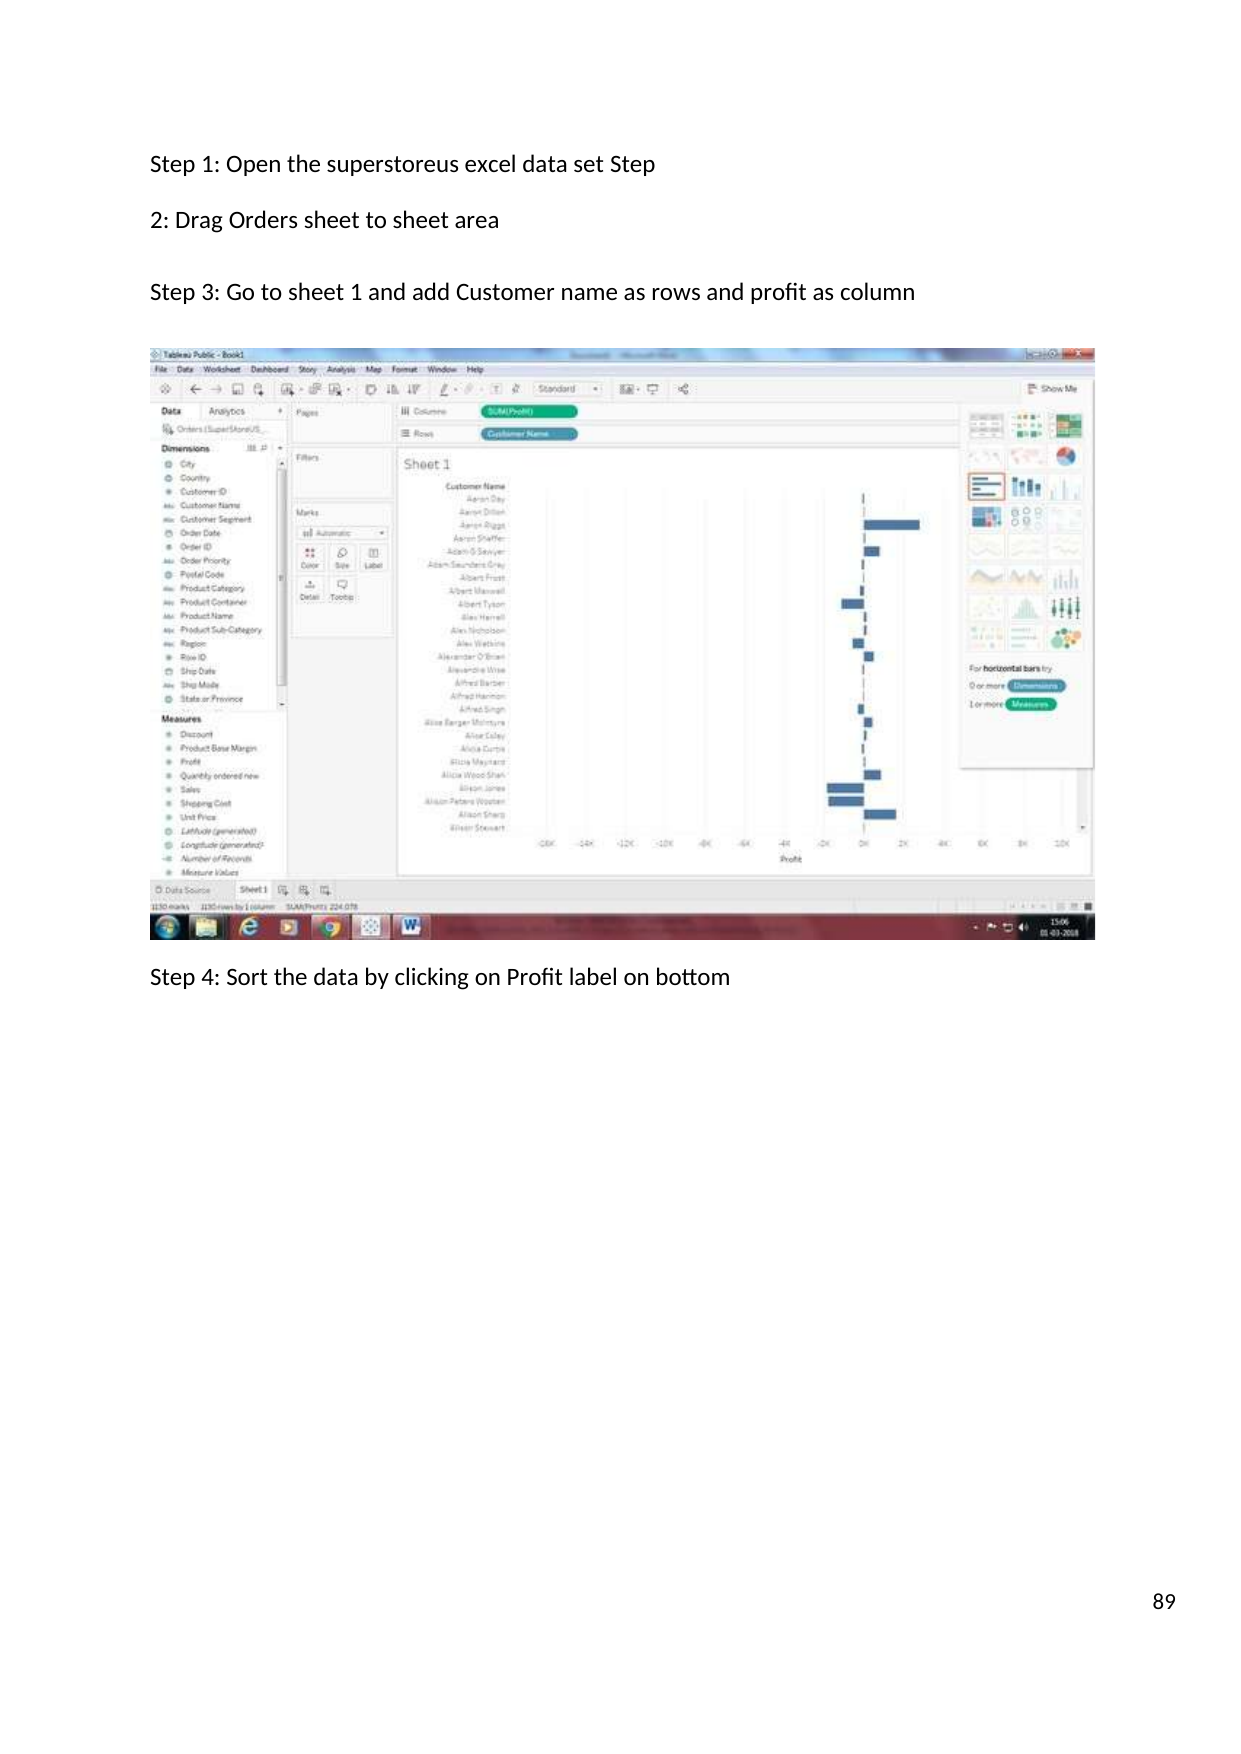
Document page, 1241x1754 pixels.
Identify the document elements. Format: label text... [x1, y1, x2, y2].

picture [150, 348, 1096, 940]
text Step 3: Go to sheet 1 and add Customer name as rows and profit as column [150, 276, 1176, 306]
text Step 1: Open the superstoreus excel data set Step 2: Drag Orders sheet to sheet area [150, 148, 657, 234]
